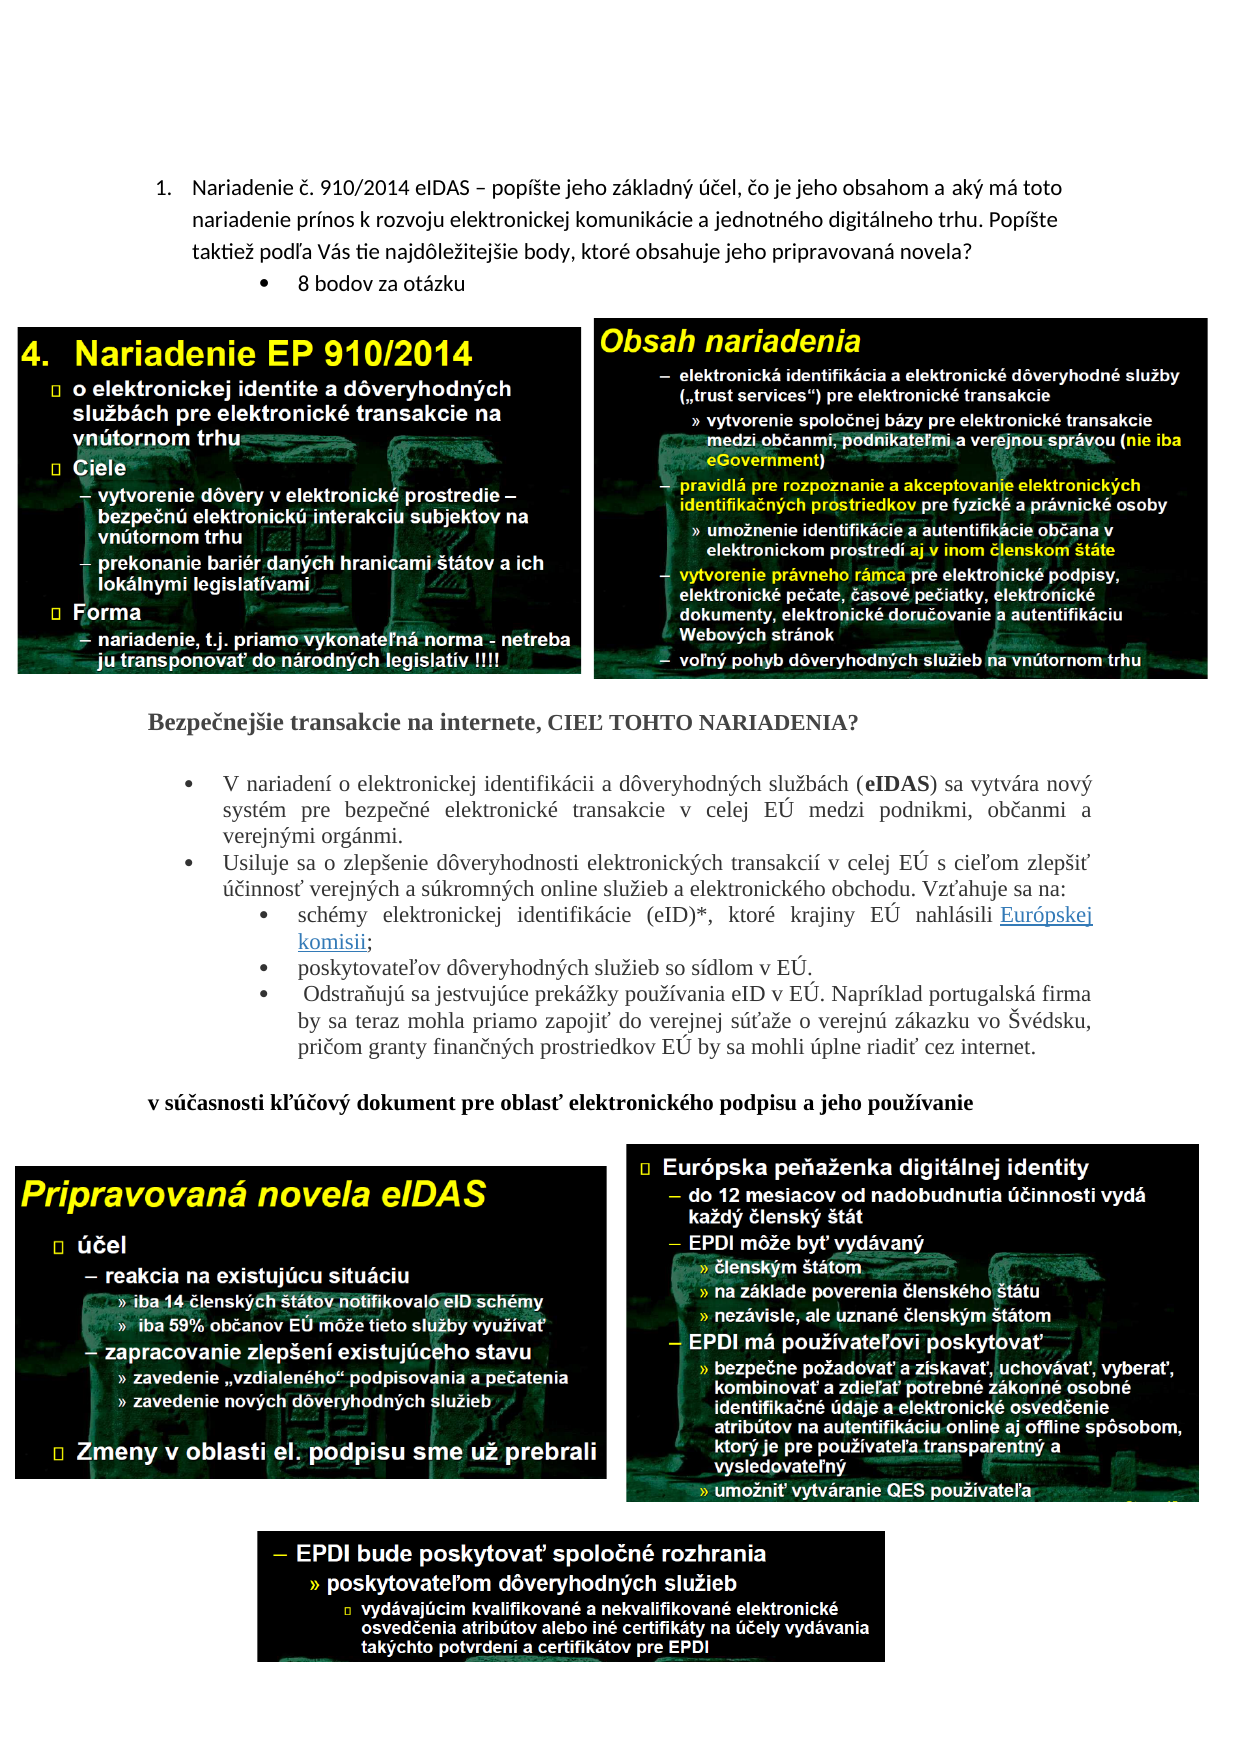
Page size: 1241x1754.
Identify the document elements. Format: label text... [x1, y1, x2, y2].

text Bezpečnejšie transakcie na internete, CIEĽ TOHTO NARIADENIA? [148, 707, 1093, 736]
picture [626, 1144, 1199, 1502]
list 8 bodov za otázku [260, 269, 1093, 297]
text v súčasnosti kľúčový dokument pre oblasť elektronického podpisu a jeho používanie [148, 1089, 1093, 1115]
picture [15, 1166, 607, 1479]
picture [257, 1531, 885, 1662]
list Usiluje sa o zlepšenie dôveryhodnosti elektronických transakcií v celej EÚ s cieľom zlepšiť účinnosť verejných a súkromných online služieb a elektronického obchodu. Vzťahuje sa na: [185, 849, 1093, 901]
list Odstraňujú sa jestvujúce prekážky používania eID v EÚ. Napríklad portugalská firma by sa teraz mohla priamo zapojiť do verejnej súťaže o verejnú zákazku vo Švédsku, pričom granty finančných prostriedkov EÚ by sa mohli úplne riadiť cez internet. [260, 981, 1093, 1059]
picture [593, 318, 1208, 679]
list Nariadenie č. 910/2014 eIDAS – popíšte jeho základný účel, čo je jeho obsahom a aký má toto nariadenie prínos k rozvoju elektronickej komunikácie a jednotného digitálneho trhu. Popíšte taktiež podľa Vás tie najdôležitejšie body, ktoré obsahuje jeho pripravovaná novela? [155, 173, 1093, 265]
list poskytovateľov dôveryhodných služieb so sídlom v EÚ. [260, 954, 1093, 981]
picture [17, 327, 582, 674]
list schémy elektronickej identifikácie (eID)*, ktoré krajiny EÚ nahlásili Európskej komisii; [260, 901, 1093, 954]
list V nariadení o elektronickej identifikácii a dôveryhodných službách (eIDAS) sa vytvára nový systém pre bezpečné elektronické transakcie v celej EÚ medzi podnikmi, občanmi a verejnými orgánmi. [185, 770, 1093, 849]
